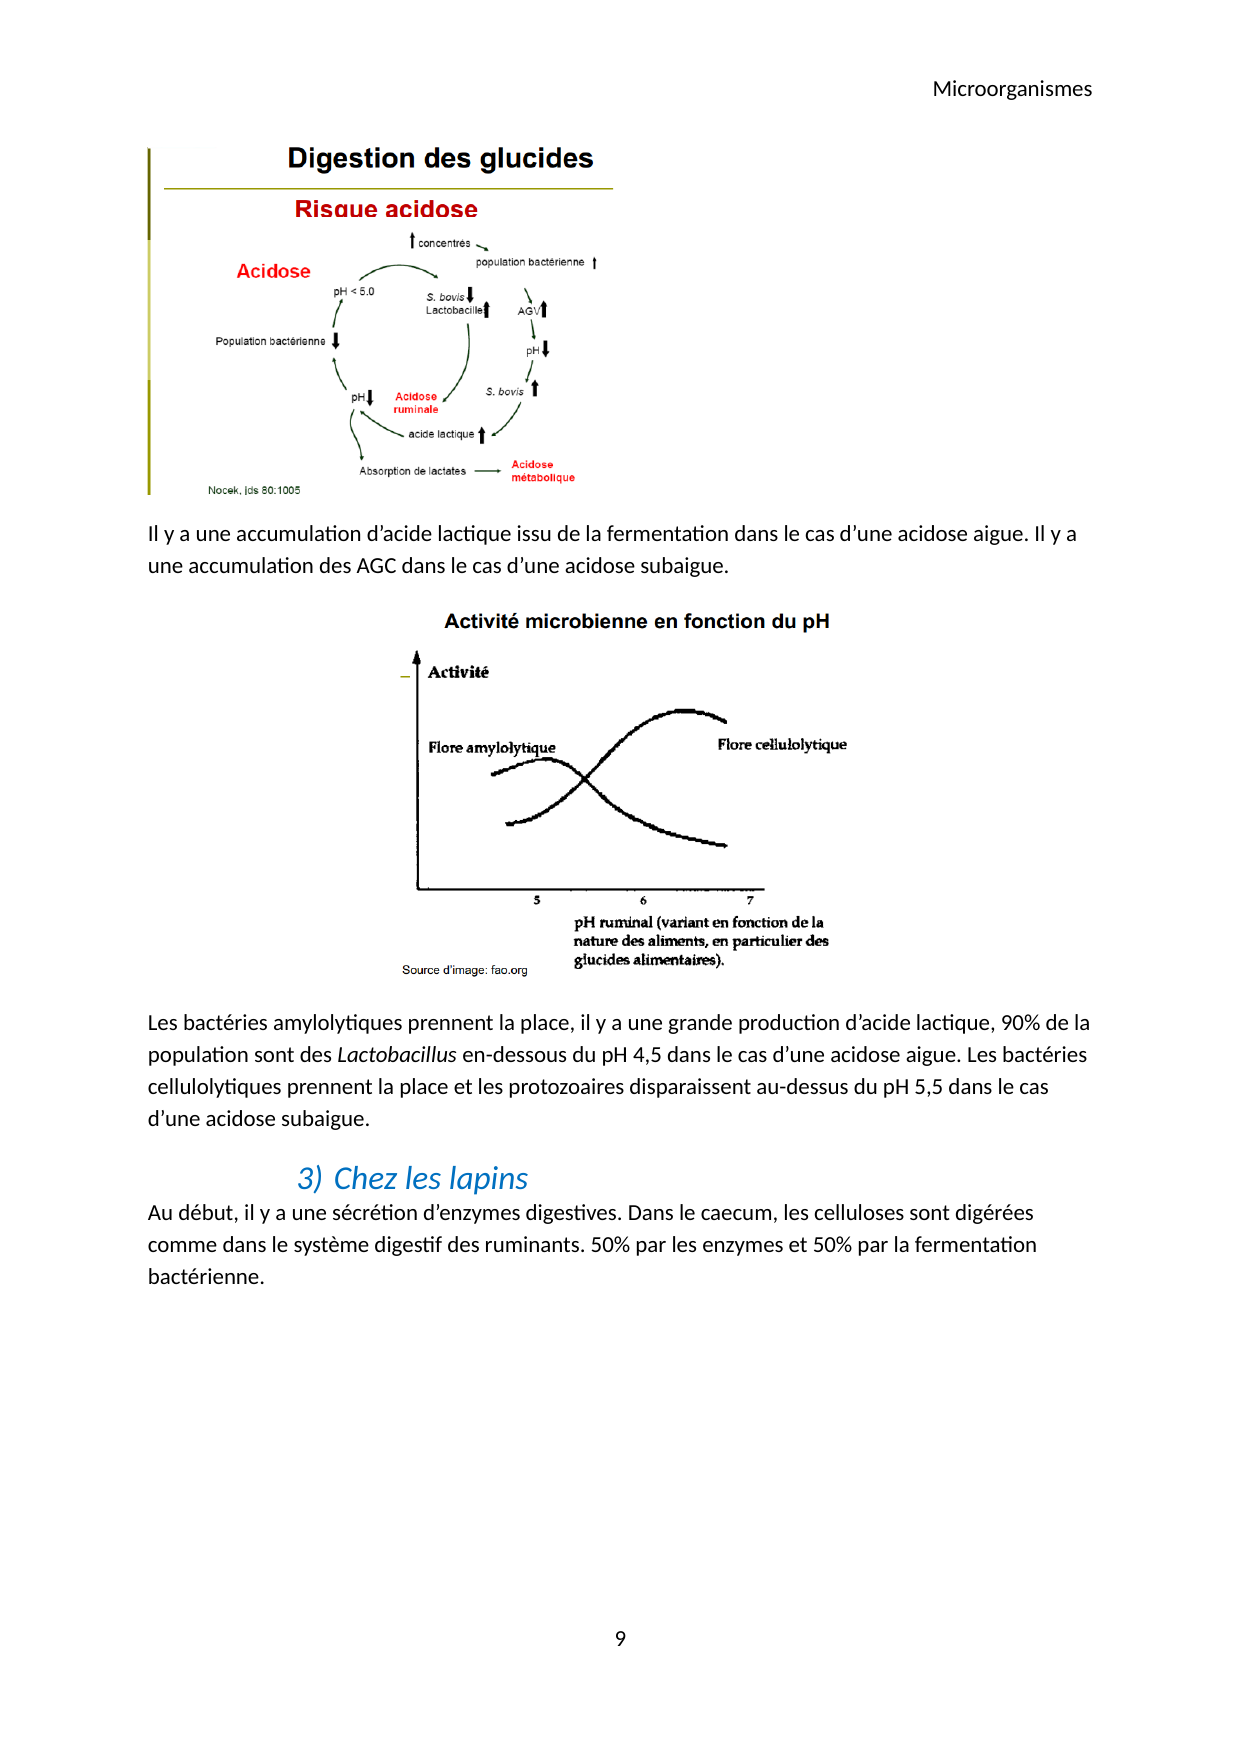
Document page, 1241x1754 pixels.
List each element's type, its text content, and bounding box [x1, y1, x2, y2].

picture [147, 147, 614, 495]
text Les bactéries amylolytiques prennent la place, il y a une grande production d’acide lactique, 90% de la population sont des Lactobacillus en-dessous du pH 4,5 dans le cas d’une acidose aigue. Les bactéries cellulolytiques prennent la place et les protozoaires disparaissent au-dessus du pH 5,5 dans le cas d’une acidose subaigue. [148, 1008, 1093, 1132]
text Au début, il y a une sécrétion d’enzymes digestives. Dans le caecum, les celluloses sont digérées comme dans le système digestif des ruminants. 50% par les enzymes et 50% par la fermentation bactérienne. [148, 1198, 1093, 1291]
subtitle Chez les lapins [296, 1157, 1093, 1198]
text Il y a une accumulation d’acide lactique issu de la fermentation dans le cas d’une acidose aigue. Il y a une accumulation des AGC dans le cas d’une acidose subaigue. [148, 519, 1093, 580]
picture [392, 604, 849, 983]
